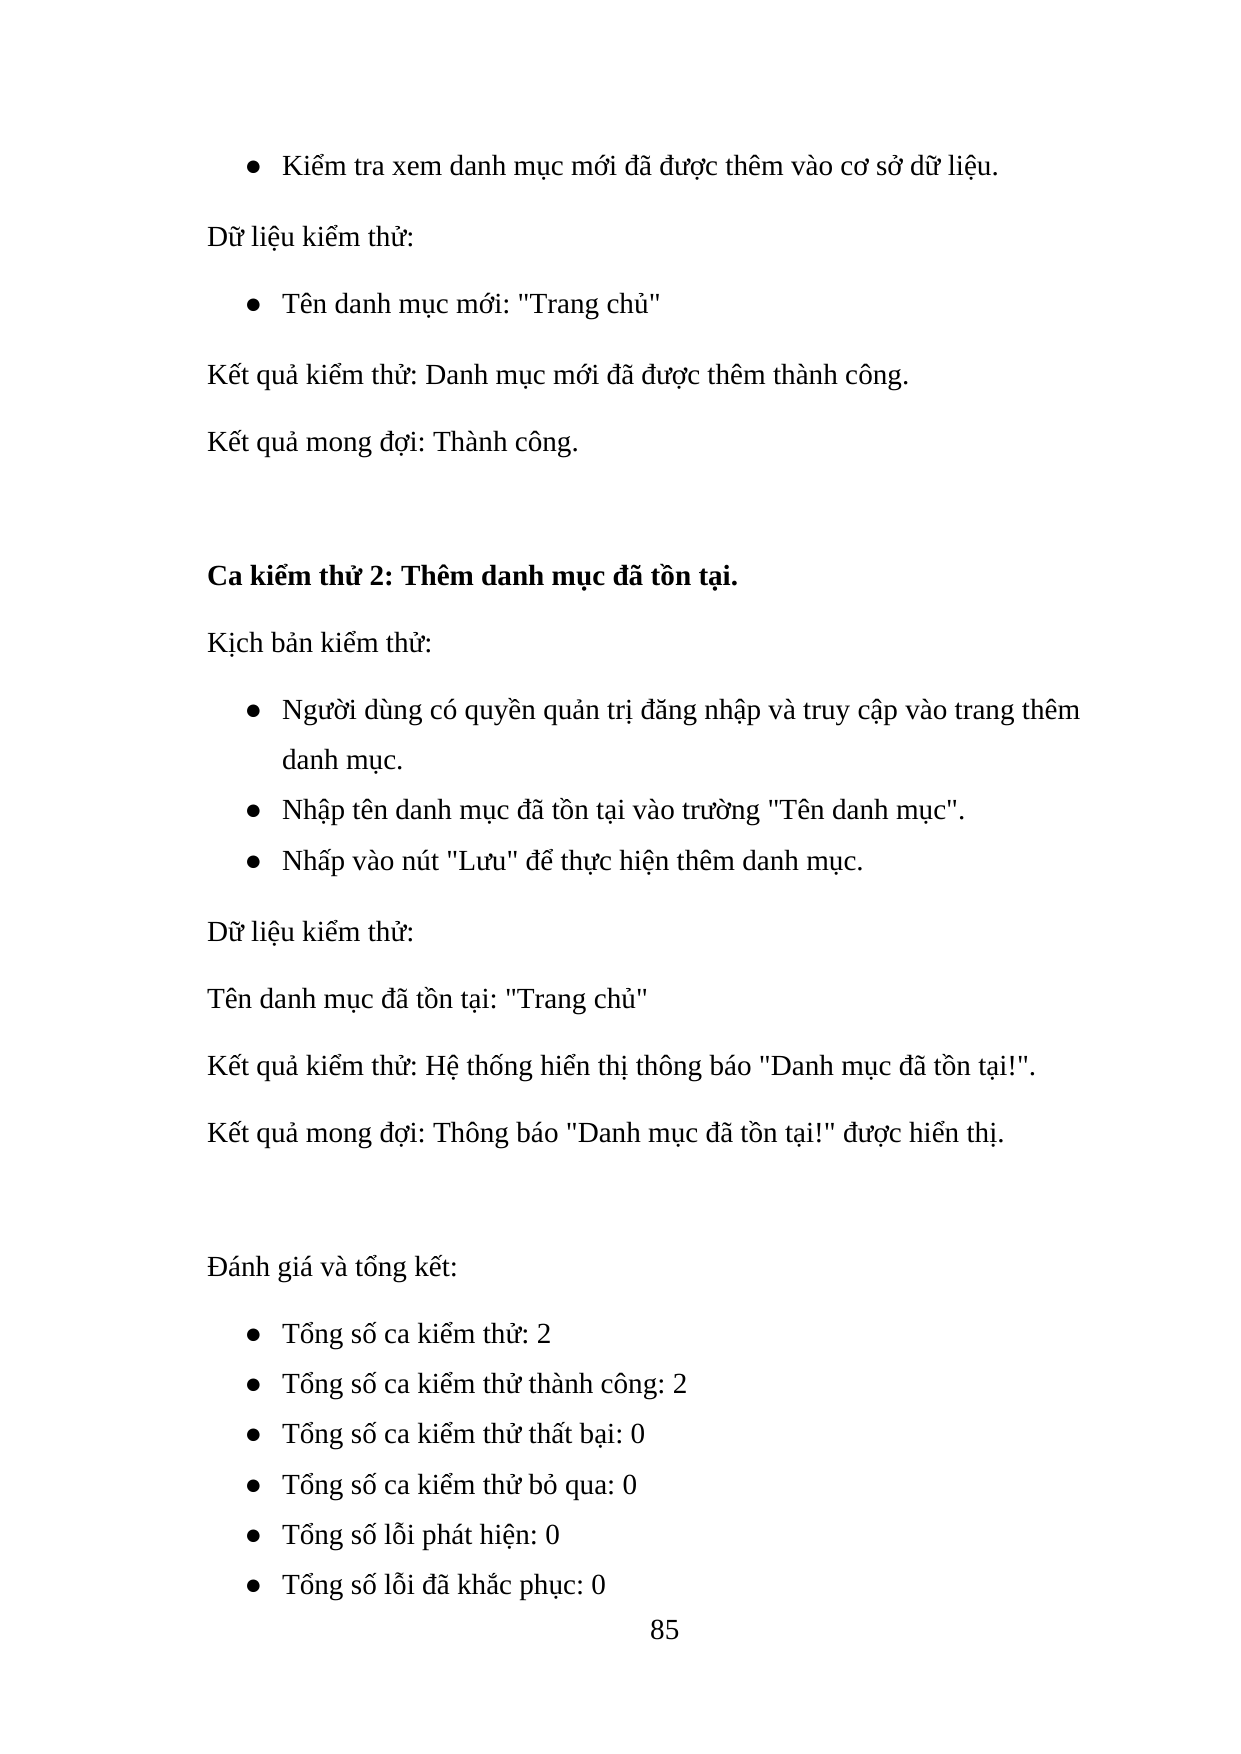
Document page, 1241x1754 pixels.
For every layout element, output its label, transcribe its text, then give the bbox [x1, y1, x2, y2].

text Kết quả kiểm thử: Hệ thống hiển thị thông báo "Danh mục đã tồn tại!". [207, 1048, 1122, 1081]
text Kết quả mong đợi: Thành công. [207, 424, 1122, 457]
text Tên danh mục đã tồn tại: "Trang chủ" [207, 981, 1122, 1014]
text Đánh giá và tổng kết: [207, 1249, 1122, 1282]
list Tổng số ca kiểm thử: 2 [244, 1316, 1122, 1349]
text Dữ liệu kiểm thử: [207, 219, 1122, 252]
list Tổng số lỗi đã khắc phục: 0 [244, 1567, 1122, 1601]
list Tổng số ca kiểm thử thành công: 2 [244, 1366, 1122, 1400]
text Kịch bản kiểm thử: [207, 625, 1122, 658]
list Nhập tên danh mục đã tồn tại vào trường "Tên danh mục". [244, 792, 1122, 826]
text Dữ liệu kiểm thử: [207, 914, 1122, 947]
list Tên danh mục mới: "Trang chủ" [244, 286, 1122, 319]
list Kiểm tra xem danh mục mới đã được thêm vào cơ sở dữ liệu. [244, 148, 1122, 181]
text Kết quả kiểm thử: Danh mục mới đã được thêm thành công. [207, 357, 1122, 391]
text Ca kiểm thử 2: Thêm danh mục đã tồn tại. [207, 558, 1122, 591]
list Nhấp vào nút "Lưu" để thực hiện thêm danh mục. [244, 843, 1122, 876]
text Kết quả mong đợi: Thông báo "Danh mục đã tồn tại!" được hiển thị. [207, 1115, 1122, 1148]
list Người dùng có quyền quản trị đăng nhập và truy cập vào trang thêm danh mục. [244, 692, 1122, 776]
list Tổng số ca kiểm thử bỏ qua: 0 [244, 1467, 1122, 1500]
list Tổng số ca kiểm thử thất bại: 0 [244, 1416, 1122, 1450]
list Tổng số lỗi phát hiện: 0 [244, 1517, 1122, 1551]
